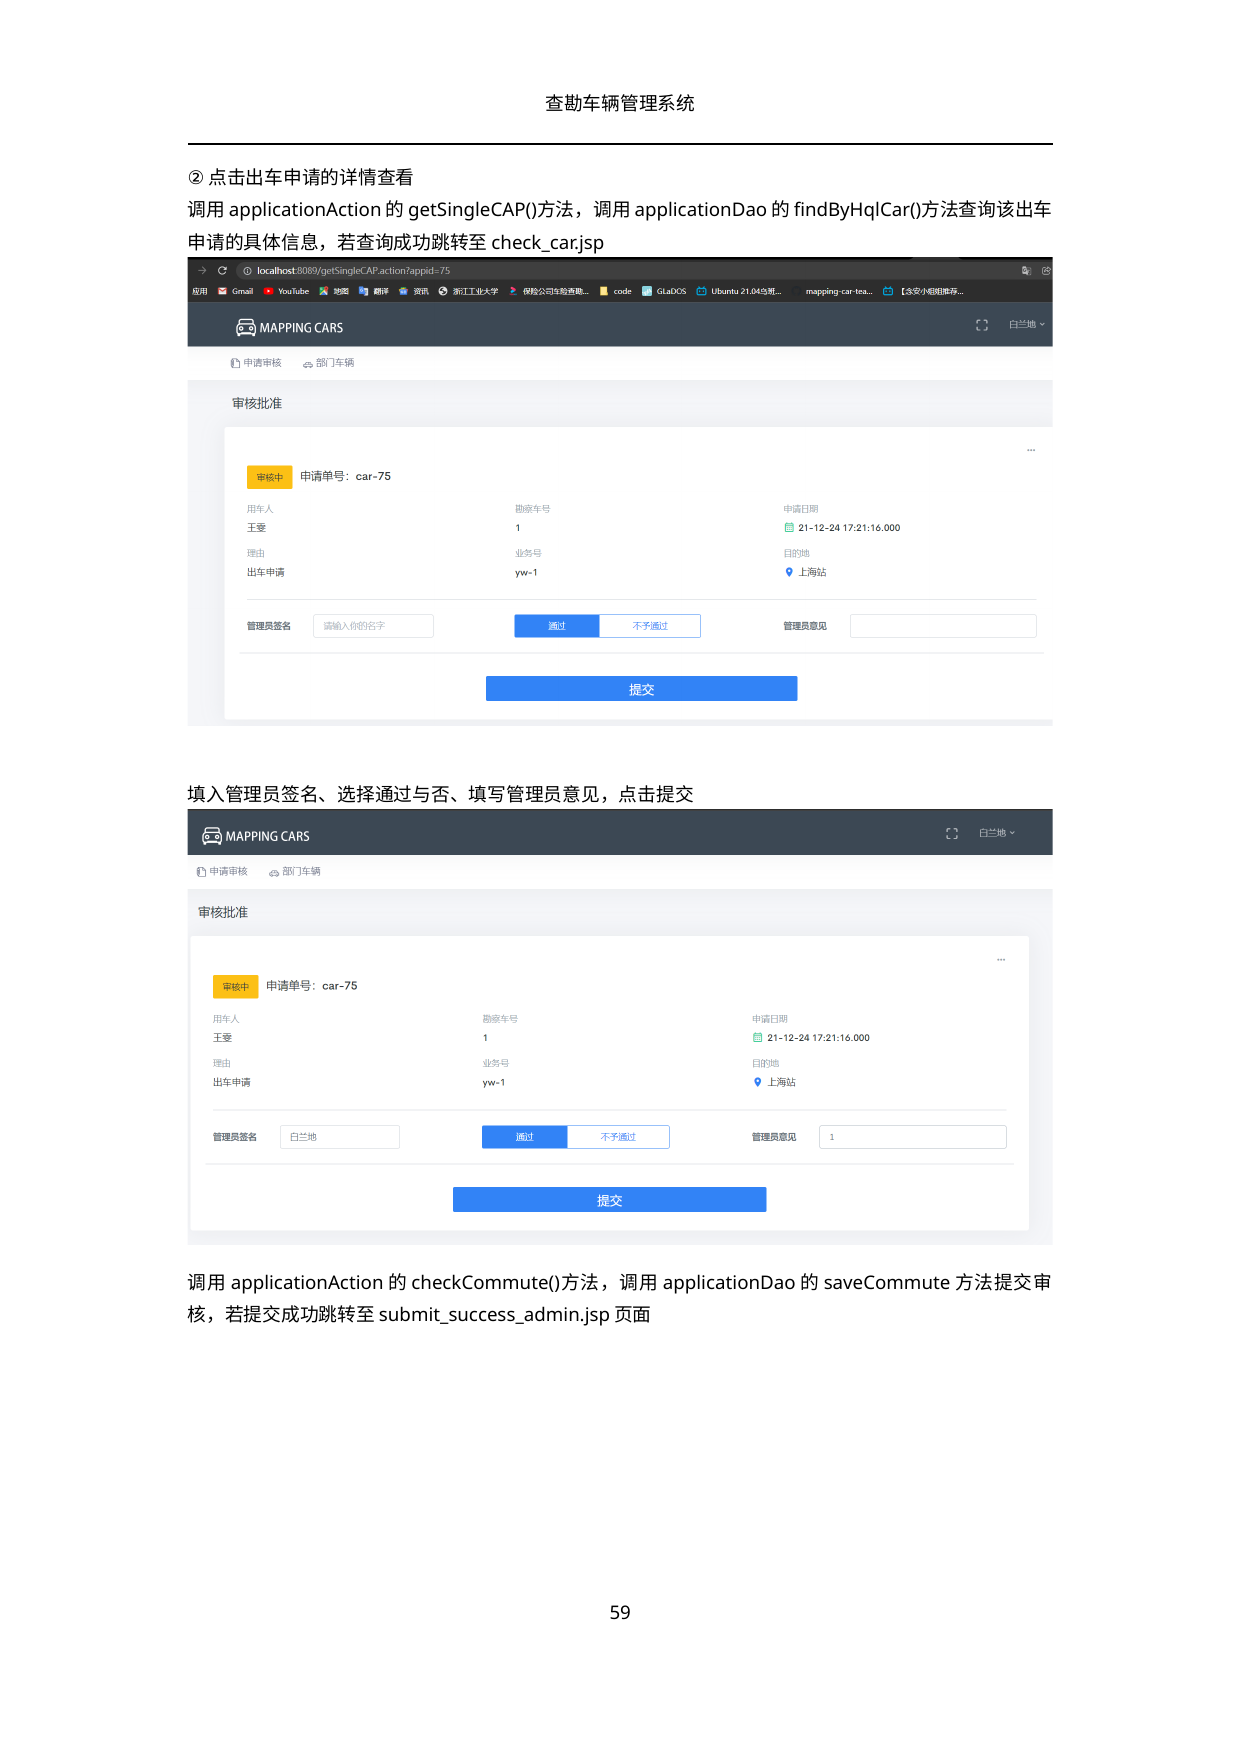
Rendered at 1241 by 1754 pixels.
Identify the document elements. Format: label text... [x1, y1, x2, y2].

picture [187, 257, 1053, 726]
text 调用applicationAction的checkCommute()方法，调用applicationDao的saveCommute方法提交审核，若提交成功跳转至submit_success_admin.jsp页面 [187, 1265, 1053, 1330]
text ②点击出车申请的详情查看 [187, 160, 1053, 192]
text 调用applicationAction的getSingleCAP()方法，调用applicationDao的findByHqlCar()方法查询该出车申请的具体信息，若查询成功跳转至check_car.jsp [187, 192, 1053, 257]
picture [187, 809, 1053, 1245]
text 填入管理员签名、选择通过与否、填写管理员意见，点击提交 [187, 777, 1053, 809]
